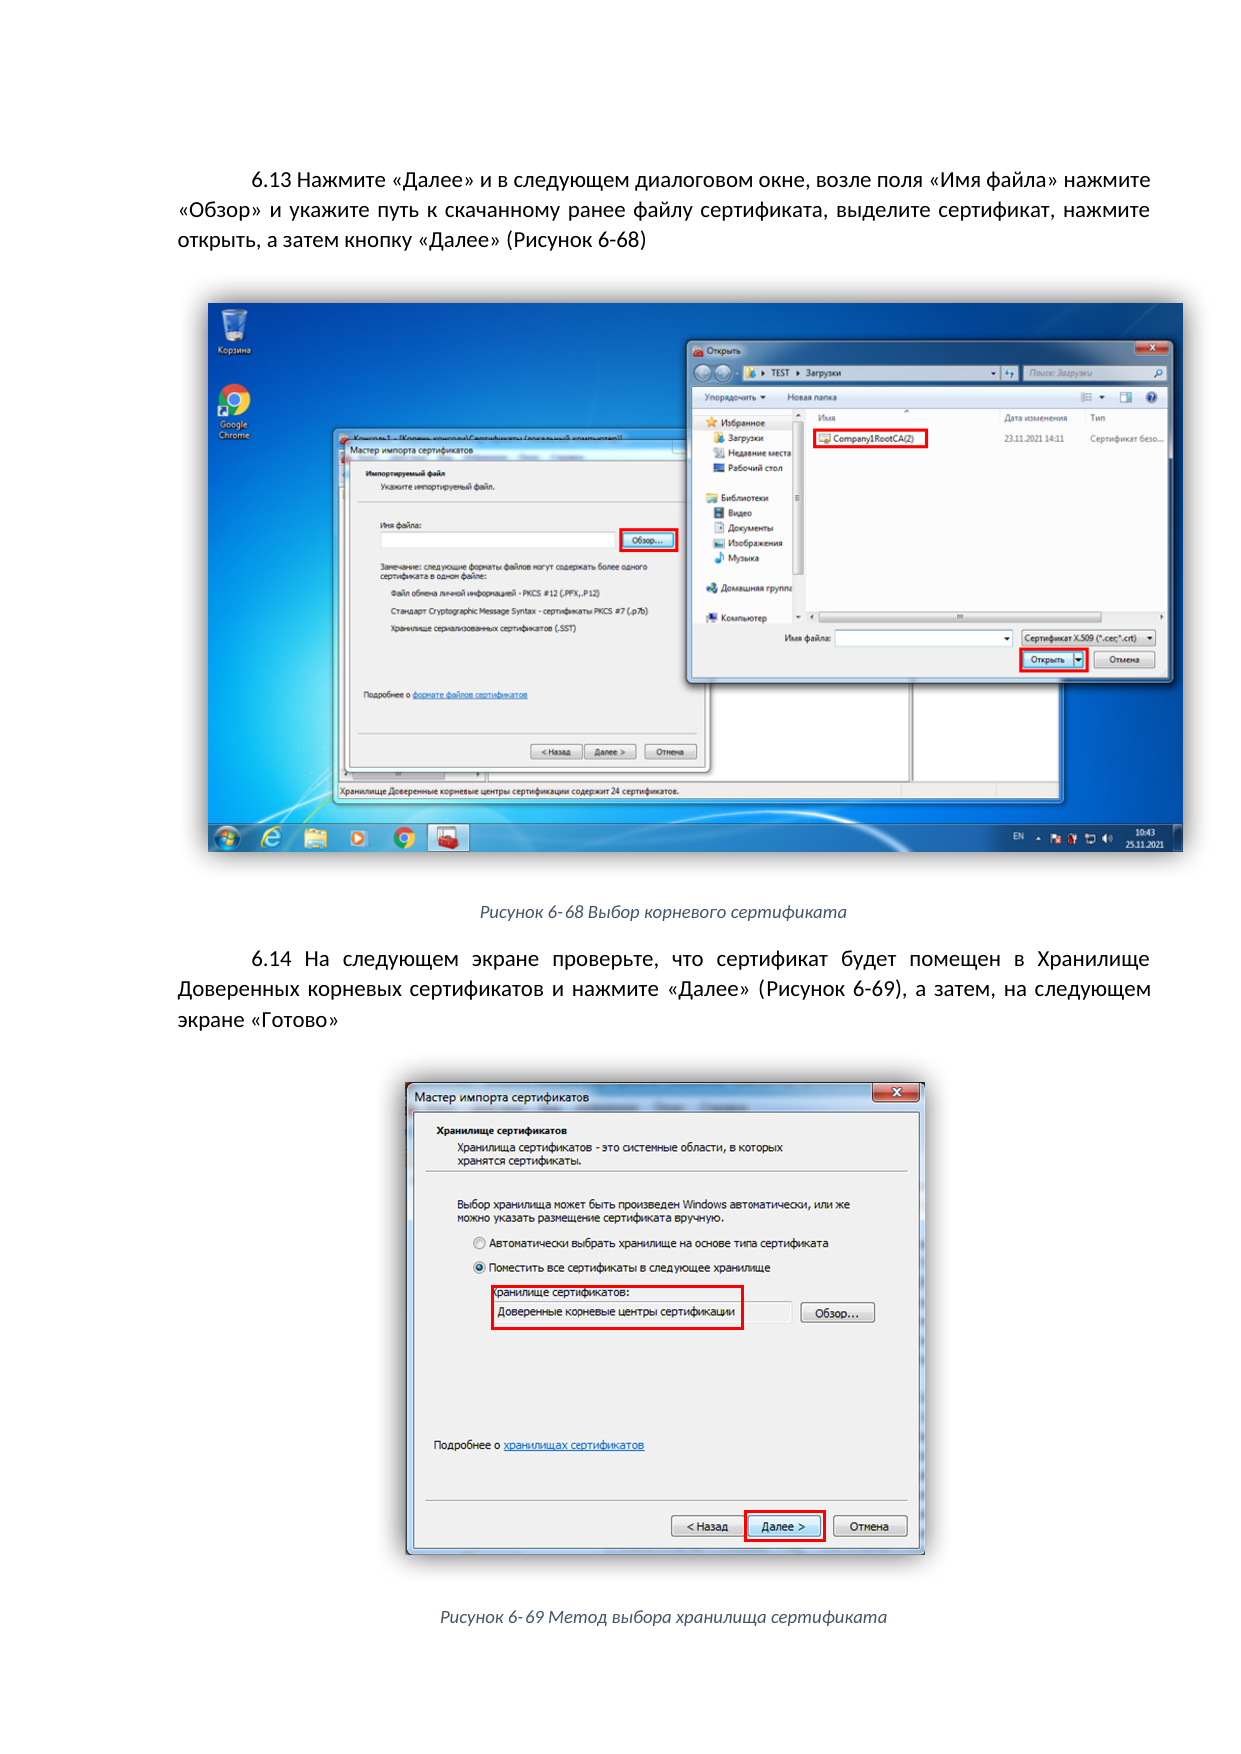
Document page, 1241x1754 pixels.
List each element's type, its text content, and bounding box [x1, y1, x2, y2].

picture [208, 303, 1183, 852]
picture [405, 1082, 925, 1555]
picture [208, 806, 215, 821]
